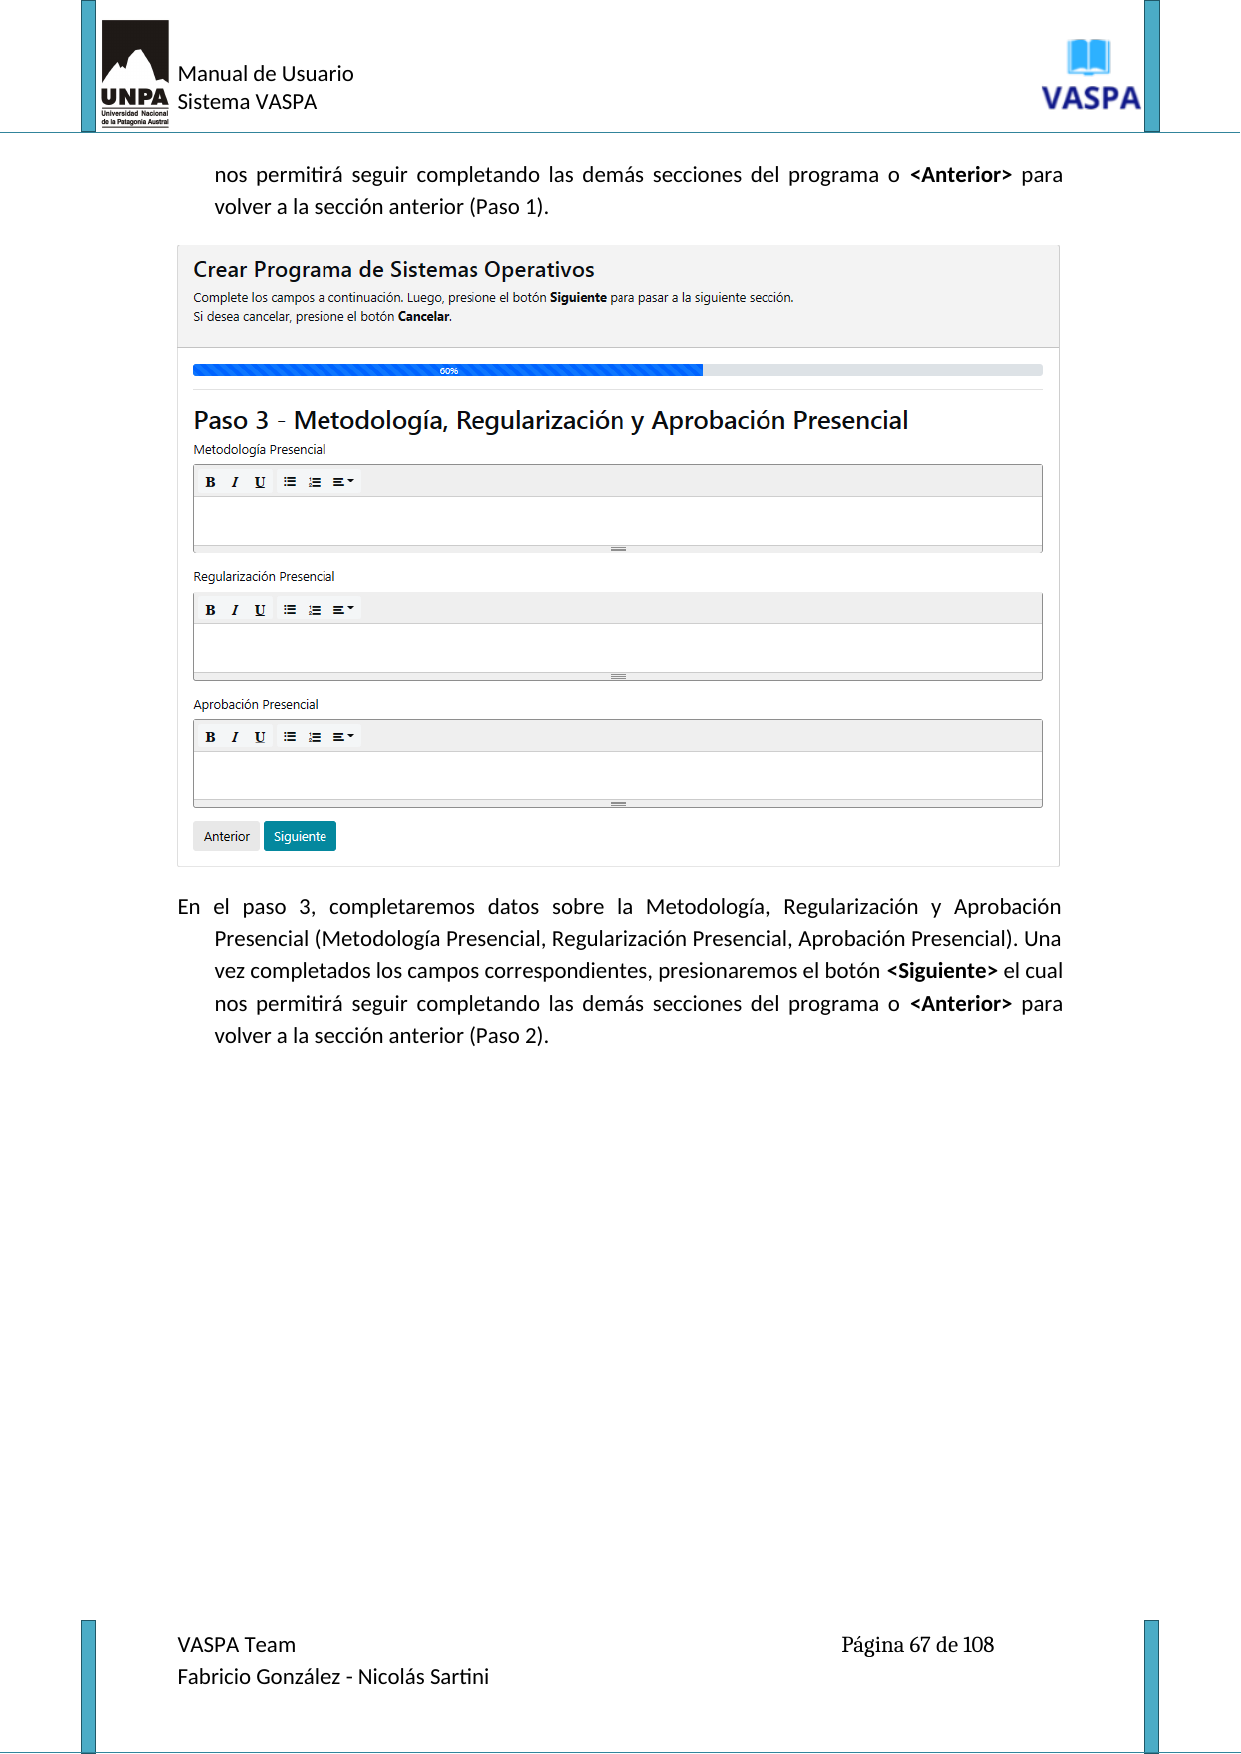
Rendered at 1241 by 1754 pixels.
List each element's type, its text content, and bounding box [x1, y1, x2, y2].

picture [100, 18, 170, 129]
text En el paso 3, completaremos datos sobre la Metodología, Regularización y Aprobación Presencial (Metodología Presencial, Regularización Presencial, Aprobación Presencial). Una vez completados los campos correspondientes, presionaremos el botón <Siguiente> el cual nos permitirá seguir completando las demás secciones del programa o <Anterior> para volver a la sección anterior (Paso 2). [177, 892, 1063, 1049]
picture [177, 245, 1063, 867]
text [177, 160, 1063, 220]
picture [1036, 19, 1146, 129]
